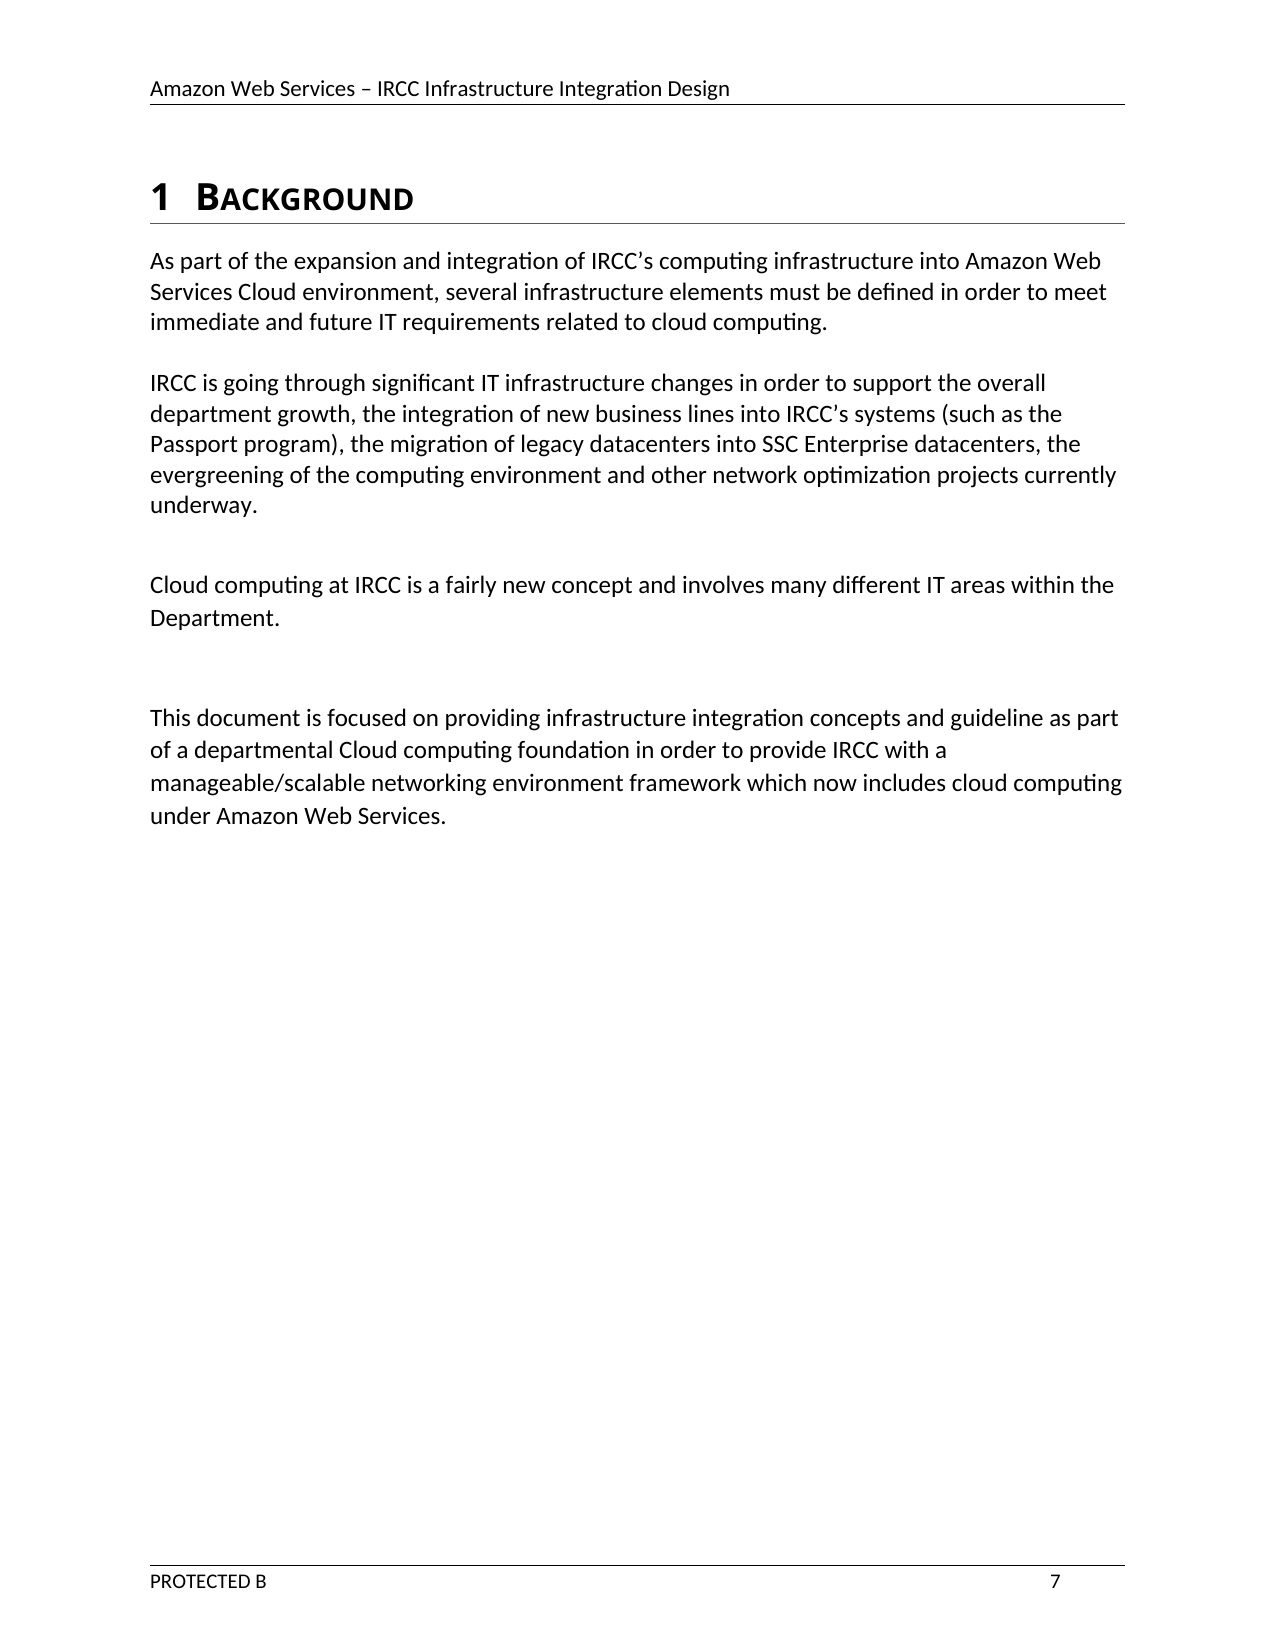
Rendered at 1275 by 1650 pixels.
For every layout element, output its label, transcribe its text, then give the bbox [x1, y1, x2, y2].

subtitle Background [150, 170, 1125, 223]
text Cloud computing at IRCC is a fairly new concept and involves many different IT areas within the Department. [150, 569, 1125, 633]
text As part of the expansion and integration of IRCC’s computing infrastructure into Amazon Web Services Cloud environment, several infrastructure elements must be defined in order to meet immediate and future IT requirements related to cloud computing. [150, 245, 1125, 337]
text This document is focused on providing infrastructure integration concepts and guideline as part of a departmental Cloud computing foundation in order to provide IRCC with a manageable/scalable networking environment framework which now includes cloud computing under Amazon Web Services. [150, 702, 1125, 831]
text IRCC is going through significant IT infrastructure changes in order to support the overall department growth, the integration of new business lines into IRCC’s systems (such as the Passport program), the migration of legacy datacenters into SSC Enterprise datacenters, the evergreening of the computing environment and other network optimization projects currently underway. [150, 367, 1125, 520]
